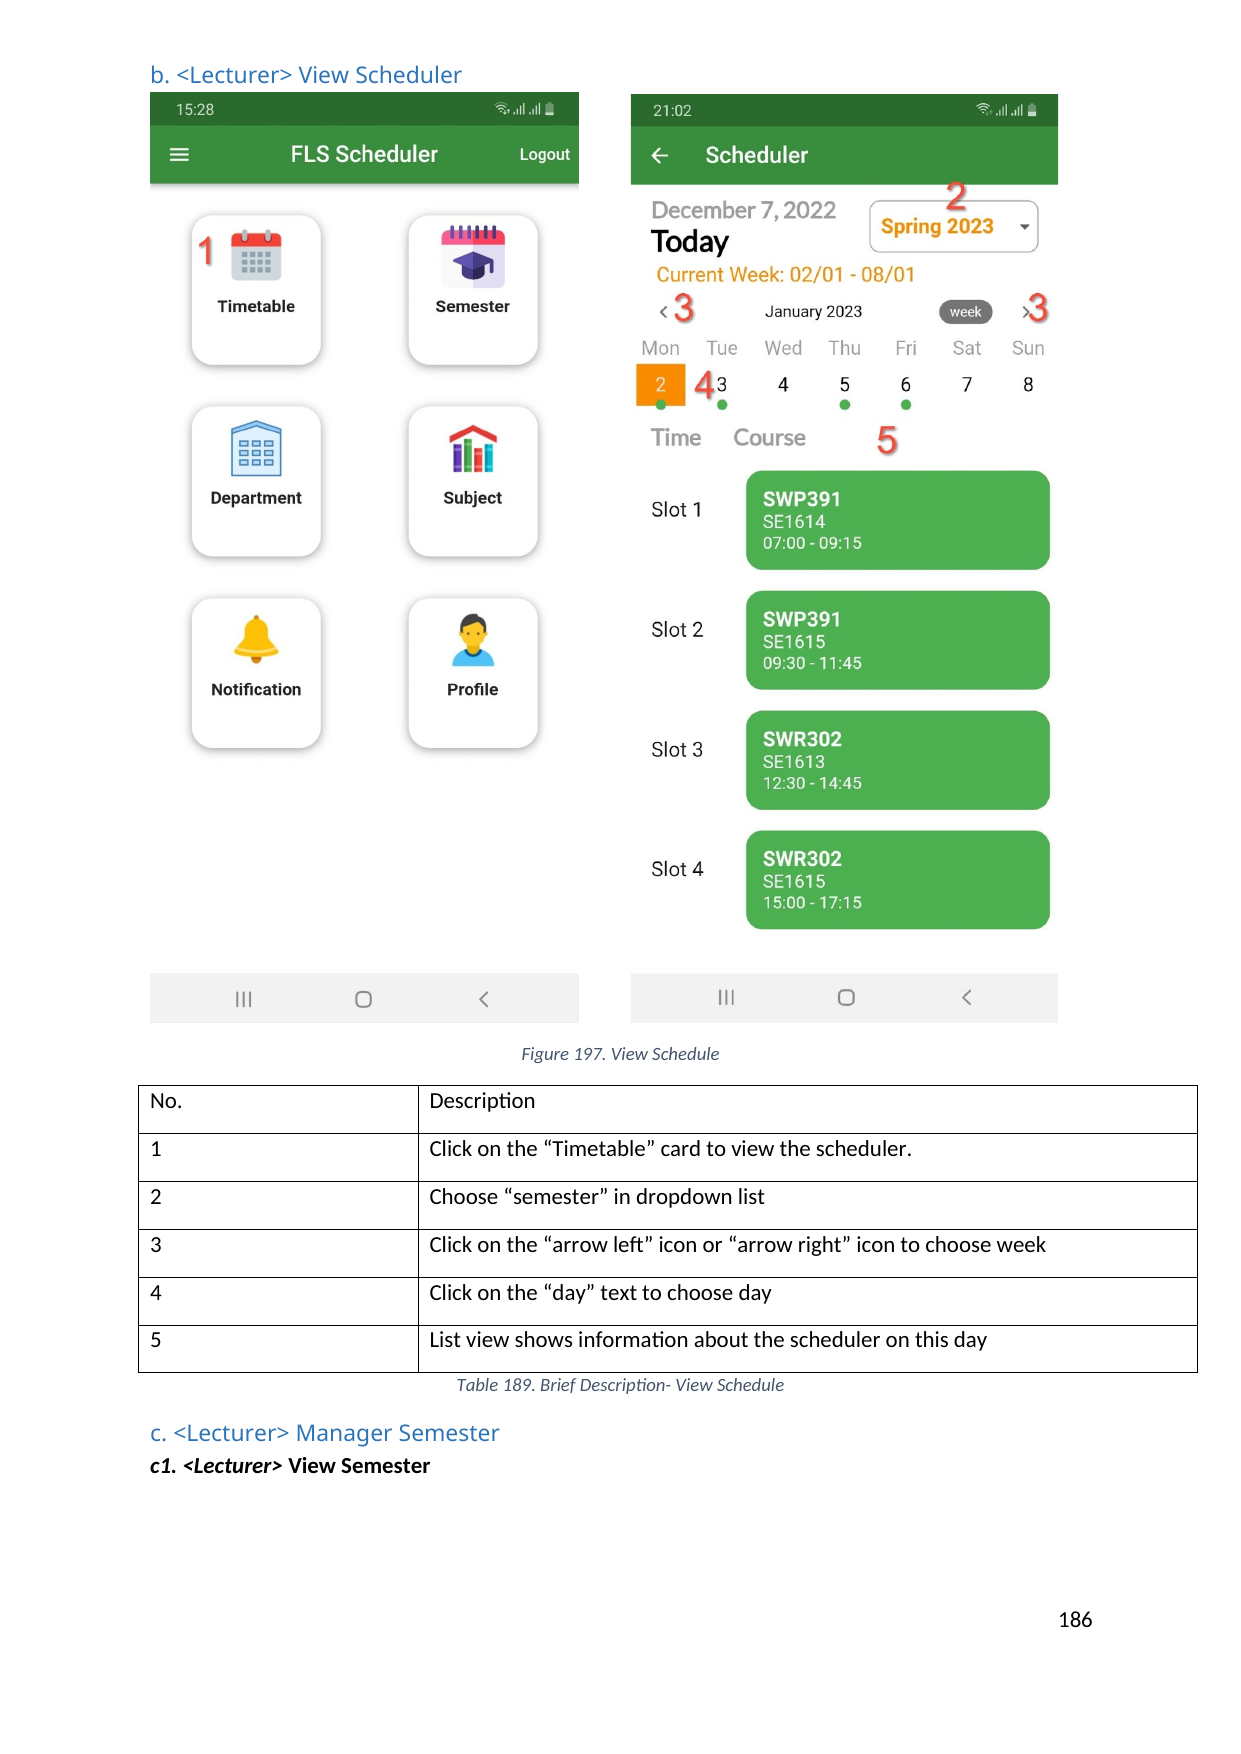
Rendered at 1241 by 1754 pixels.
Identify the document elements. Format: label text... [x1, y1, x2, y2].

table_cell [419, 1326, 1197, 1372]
picture [630, 94, 1059, 1023]
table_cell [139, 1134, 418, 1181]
subtitle b. <Lecturer> View Scheduler [150, 59, 1093, 90]
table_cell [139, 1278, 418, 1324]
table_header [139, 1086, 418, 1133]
text c1. <Lecturer> View Semester [150, 1451, 1093, 1479]
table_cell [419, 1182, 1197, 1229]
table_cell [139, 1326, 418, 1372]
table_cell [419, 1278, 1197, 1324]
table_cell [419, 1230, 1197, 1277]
picture [150, 92, 579, 1023]
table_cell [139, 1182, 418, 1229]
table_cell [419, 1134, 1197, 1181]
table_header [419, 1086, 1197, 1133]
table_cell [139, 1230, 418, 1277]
subtitle c. <Lecturer> Manager Semester [150, 1417, 1093, 1448]
